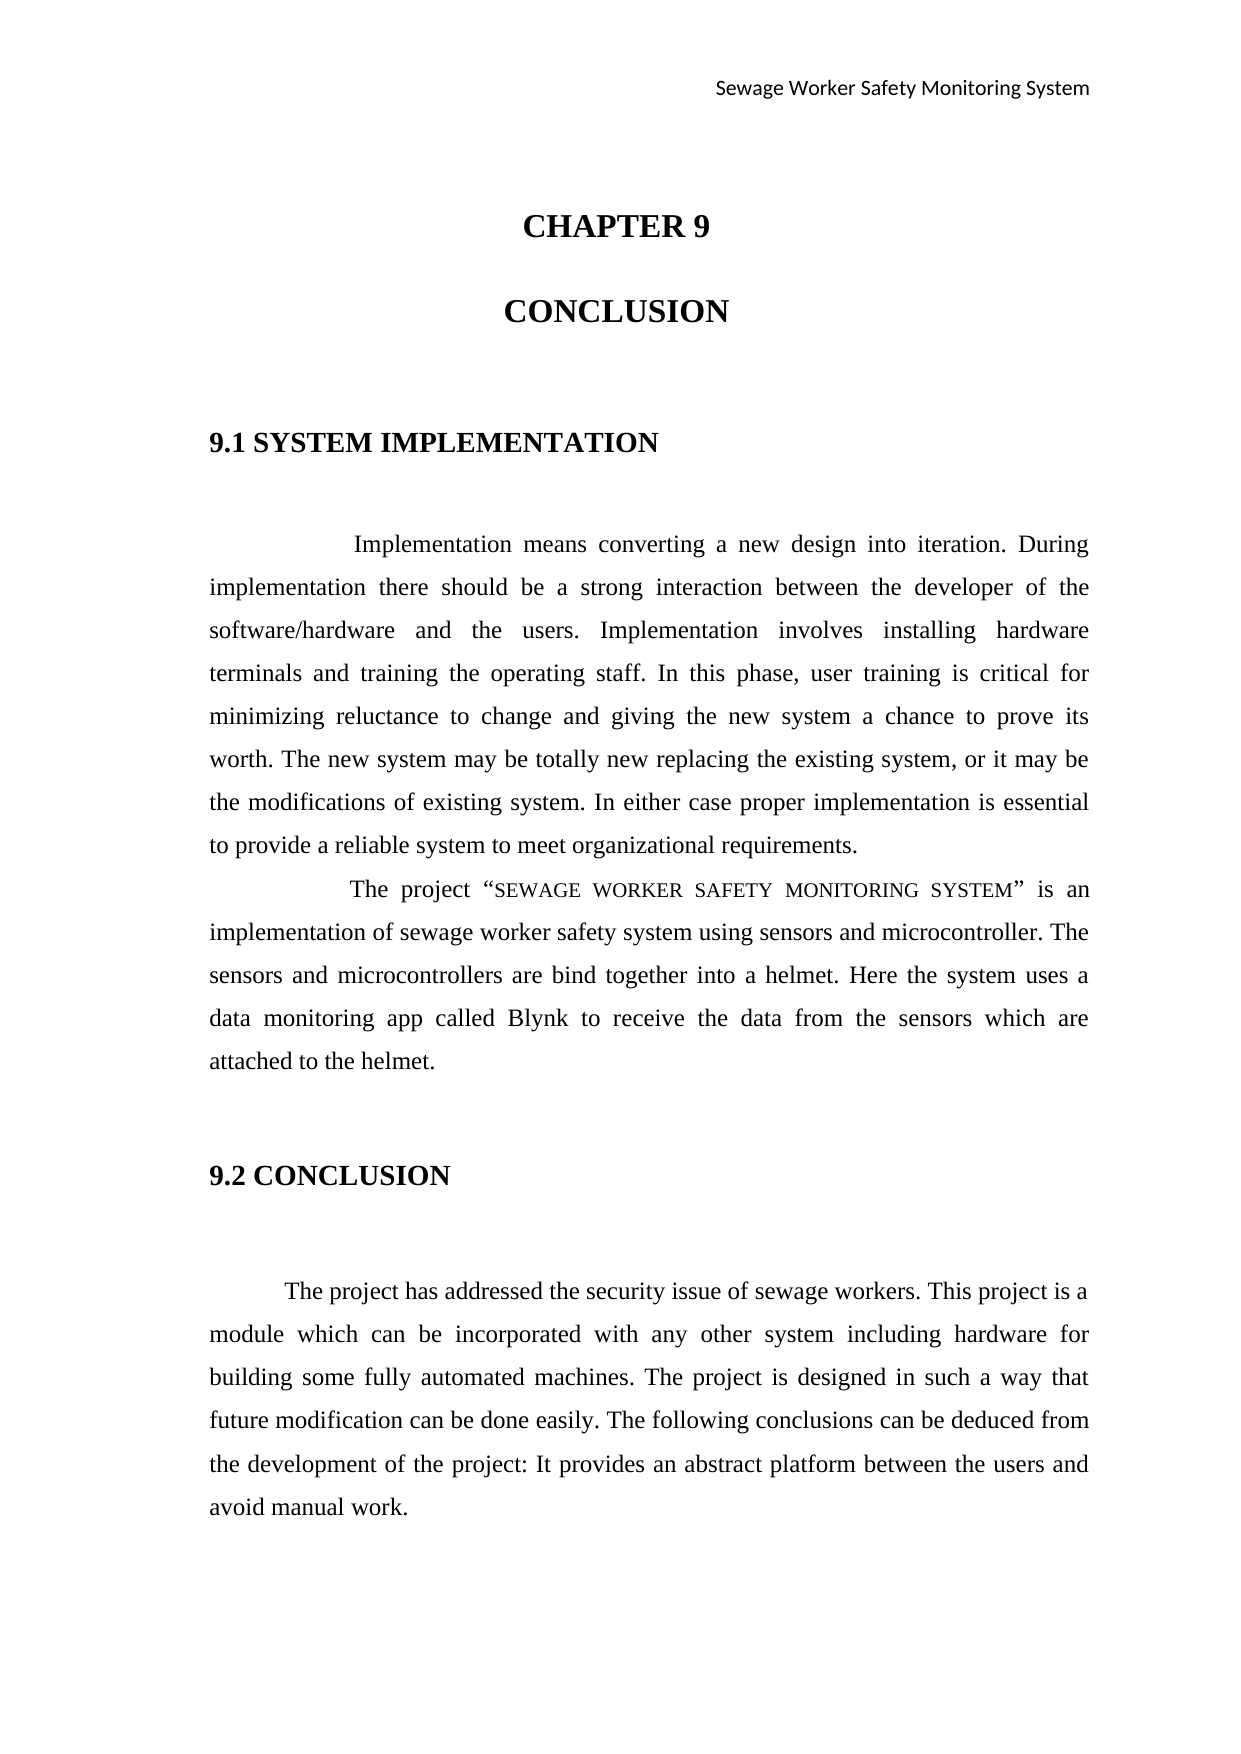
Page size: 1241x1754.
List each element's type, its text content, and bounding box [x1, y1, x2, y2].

text Implementation means converting a new design into iteration. During implementation there should be a strong interaction between the developer of the software/hardware and the users. Implementation involves installing hardware terminals and training the operating staff. In this phase, user training is critical for minimizing reluctance to change and giving the new system a chance to prove its worth. The new system may be totally new replacing the existing system, or it may be the modifications of existing system. In either case proper implementation is essential to provide a reliable system to meet organizational requirements. [209, 529, 1090, 859]
text The project “SEWAGE WORKER SAFETY MONITORING SYSTEM” is an implementation of sewage worker safety system using sensors and microcontroller. The sensors and microcontrollers are bind together into a helmet. Here the system uses a data monitoring app called Blynk to receive the data from the sensors which are attached to the helmet. [209, 874, 1090, 1075]
subtitle 9.2 CONCLUSION [209, 1158, 1090, 1192]
subtitle 9.1 SYSTEM IMPLEMENTATION [209, 426, 1090, 459]
subtitle CONCLUSION [182, 292, 1051, 330]
text CHAPTER 9 [182, 207, 1051, 245]
text The project has addressed the security issue of sewage workers. This project is a module which can be incorporated with any other system including hardware for building some fully automated machines. The project is designed in such a way that future modification can be done easily. The following conclusions can be deduced from the development of the project: It provides an abstract platform between the users and avoid manual work. [209, 1276, 1090, 1521]
